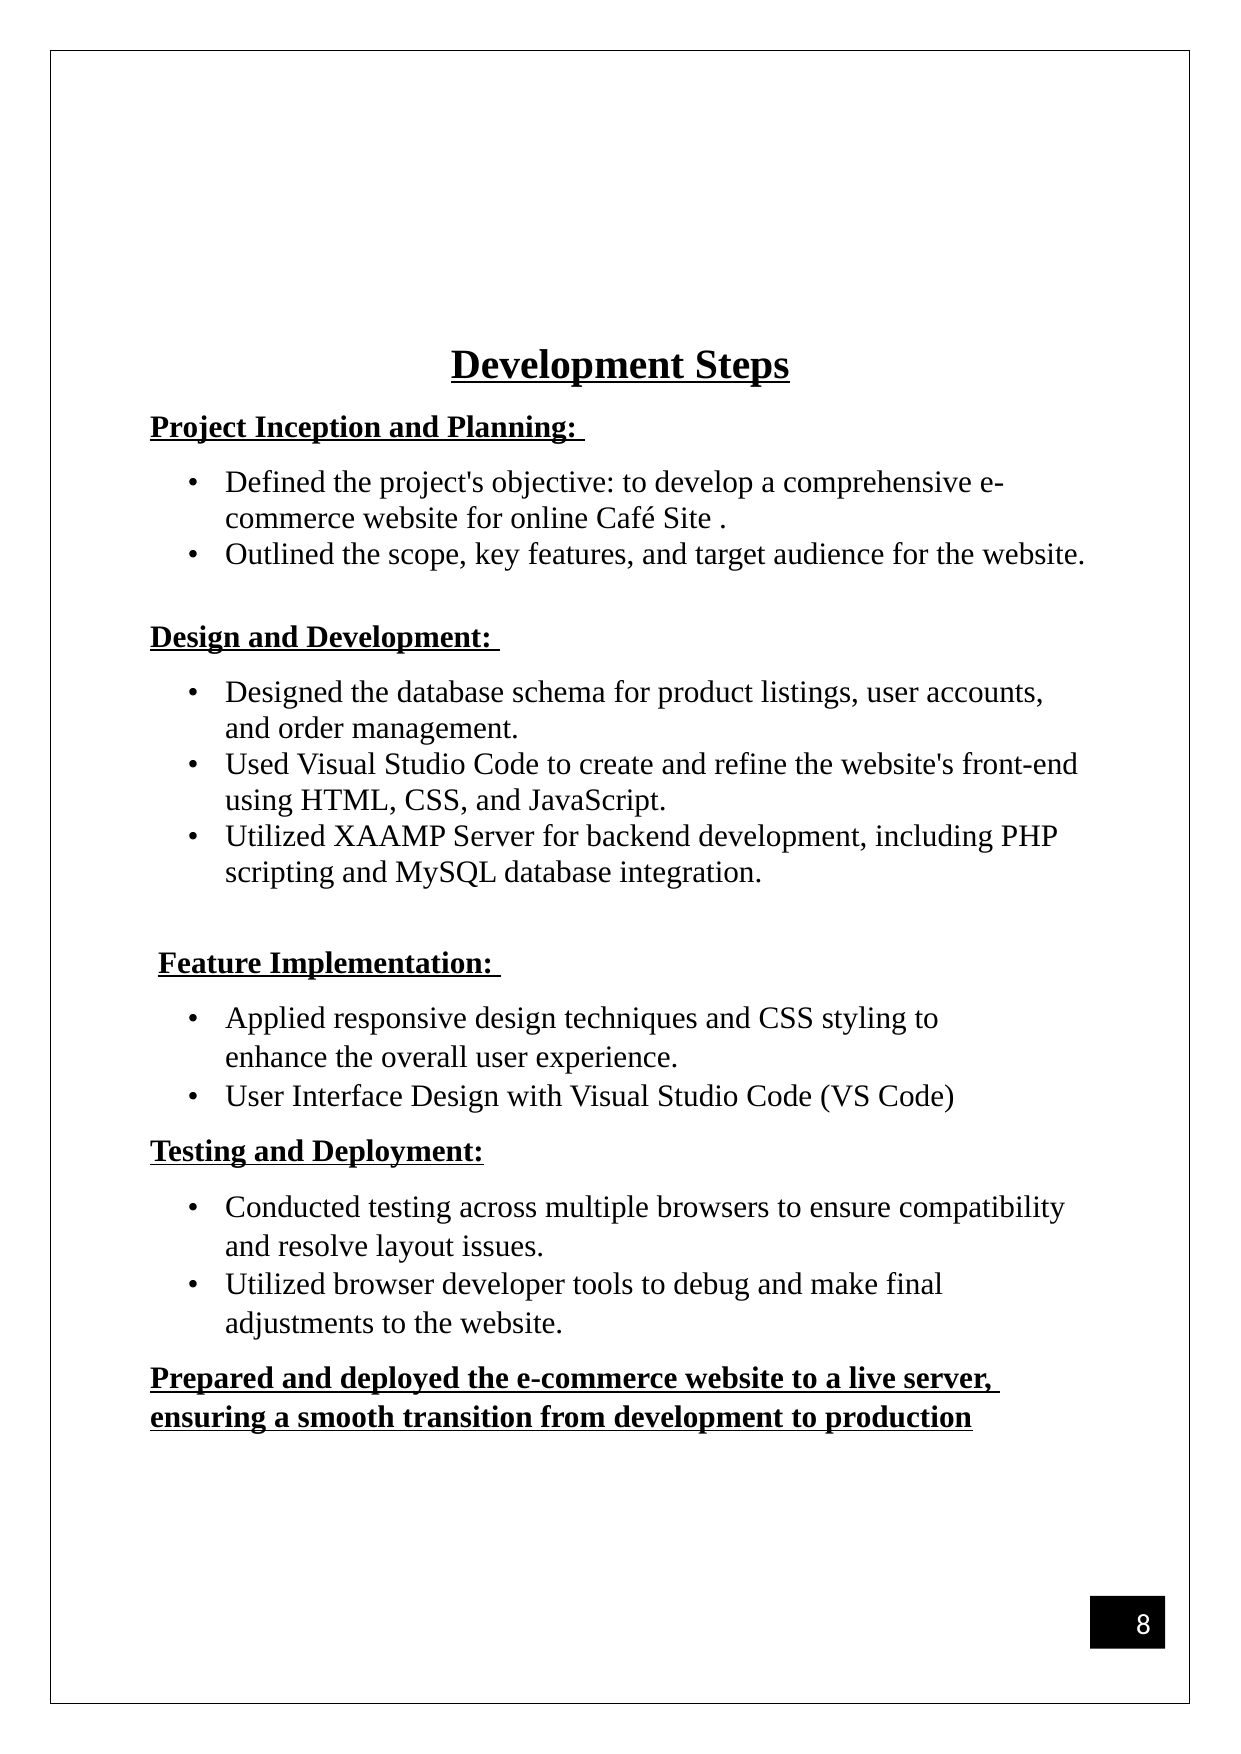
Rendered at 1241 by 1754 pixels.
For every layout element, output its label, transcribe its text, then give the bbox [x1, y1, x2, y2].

list Designed the database schema for product listings, user accounts, and order management. [187, 673, 1090, 745]
text Feature Implementation: [150, 944, 1090, 980]
text Prepared and deployed the e-commerce website to a live server, ensuring a smooth transition from development to production [150, 1360, 1090, 1434]
list Utilized XAAMP Server for backend development, including PHP scripting and MySQL database integration. [187, 817, 1090, 889]
list Conducted testing across multiple browsers to ensure compatibility and resolve layout issues. [187, 1188, 1090, 1263]
text Testing and Deployment: [150, 1133, 1090, 1169]
text Development Steps [150, 339, 1090, 387]
list User Interface Design with Visual Studio Code (VS Code) [187, 1077, 1090, 1113]
text Design and Development: [150, 618, 1090, 654]
text Project Inception and Planning: [150, 408, 1090, 444]
list Defined the project's objective: to develop a comprehensive e-commerce website for online Café Site . [187, 463, 1090, 535]
list Utilized browser developer tools to debug and make final adjustments to the website. [187, 1266, 1090, 1340]
list Used Visual Studio Code to create and refine the website's front-end using HTML, CSS, and JavaScript. [187, 745, 1090, 817]
list Applied responsive design techniques and CSS styling to enhance the overall user experience. [187, 1000, 1090, 1074]
list Outlined the scope, key features, and target audience for the website. [187, 535, 1090, 571]
